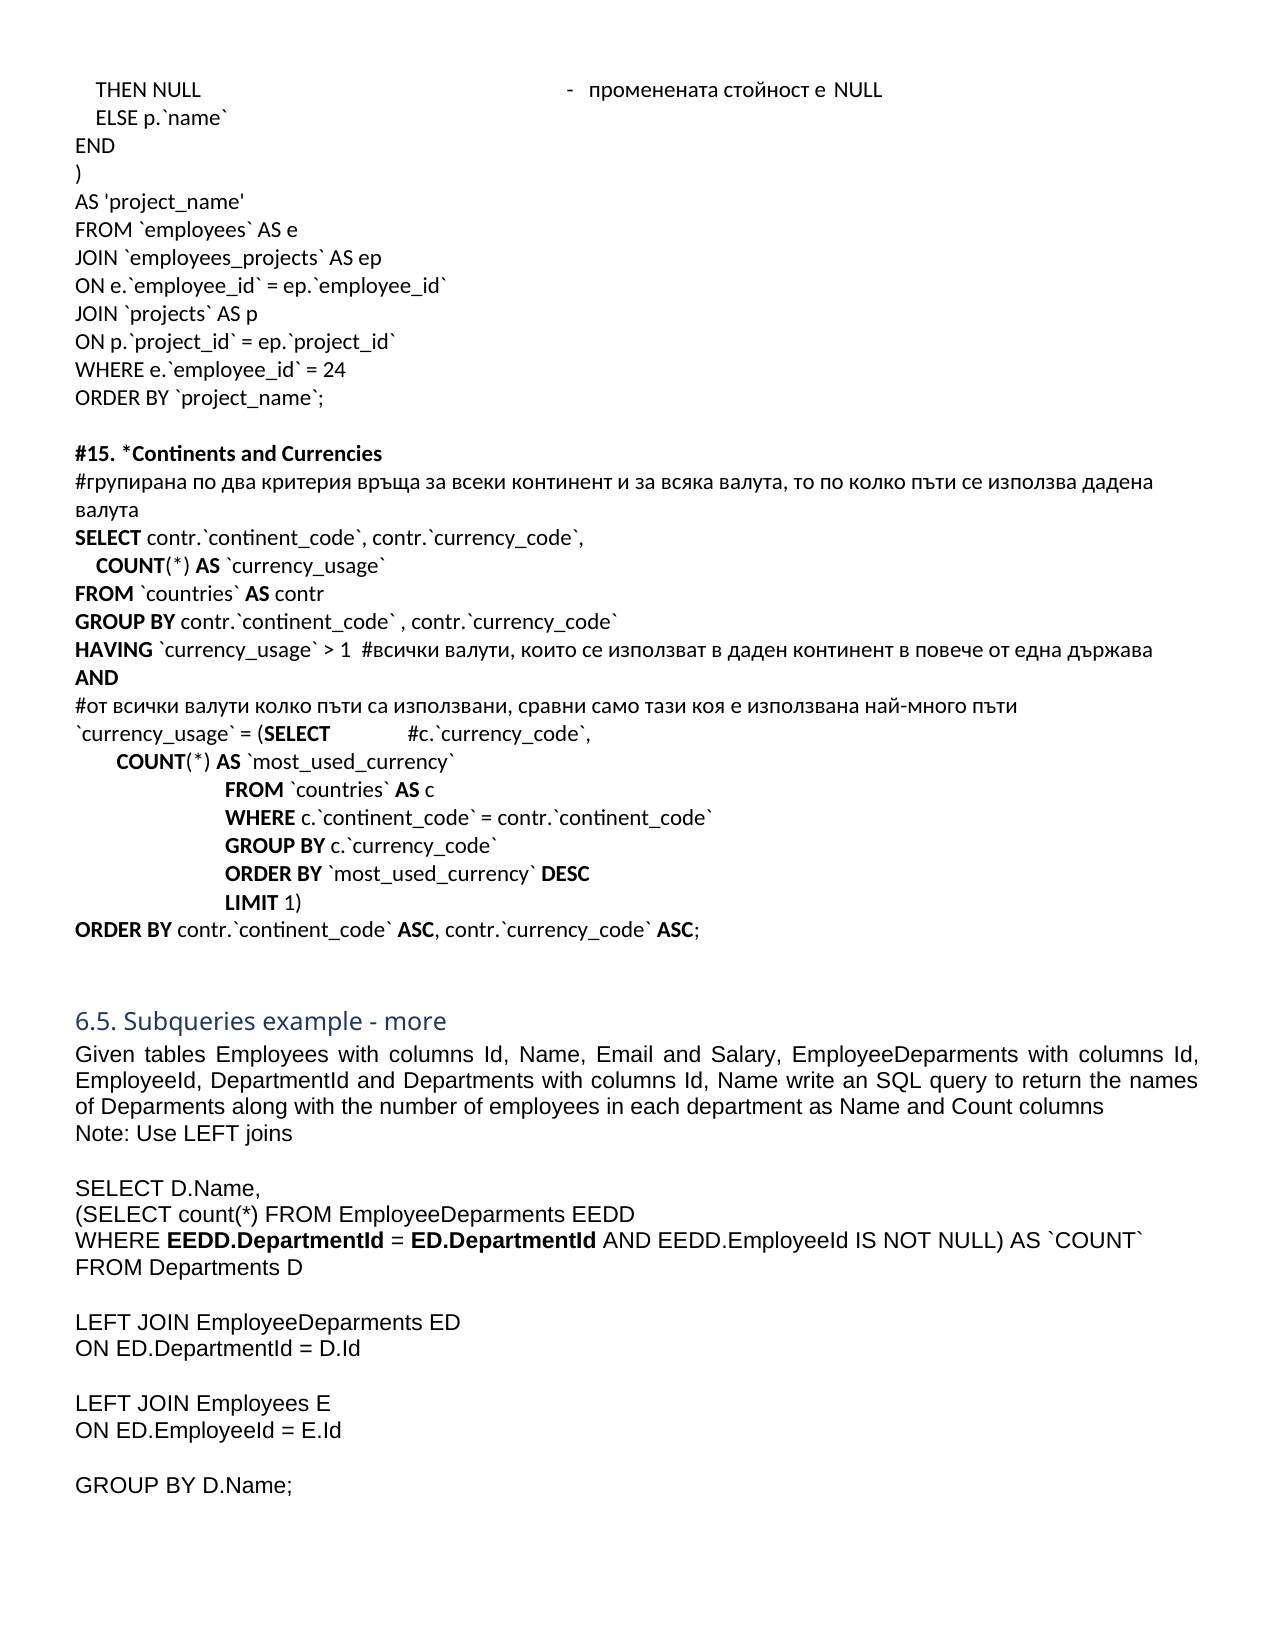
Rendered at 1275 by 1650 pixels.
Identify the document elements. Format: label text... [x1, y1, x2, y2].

text FROM Departments D [75, 1254, 1200, 1280]
text `currency_usage` = (SELECT #c.`currency_code`, [75, 719, 1200, 747]
text AND [75, 663, 1200, 691]
text SELECT contr.`continent_code`, contr.`currency_code`, [75, 523, 1200, 551]
text WHERE e.`employee_id` = 24 [75, 355, 1200, 383]
text ) [75, 159, 1200, 187]
text LEFT JOIN EmployeeDeparments ED [75, 1309, 1200, 1335]
text COUNT(*) AS `currency_usage` [75, 551, 1200, 579]
text Note: Use LEFT joins [75, 1120, 1200, 1146]
text ELSE p.`name` [75, 103, 1200, 131]
text COUNT(*) AS `most_used_currency` [75, 747, 1200, 776]
text GROUP BY contr.`continent_code` , contr.`currency_code` [75, 607, 1200, 635]
text ON ED.DepartmentId = D.Id [75, 1335, 1200, 1362]
text GROUP BY c.`currency_code` [75, 832, 1200, 859]
text WHERE EEDD.DepartmentId = ED.DepartmentId AND EEDD.EmployeeId IS NOT NULL) AS `COUNT` [75, 1227, 1200, 1254]
text WHERE c.`continent_code` = contr.`continent_code` [75, 803, 1200, 832]
text ORDER BY contr.`continent_code` ASC, contr.`currency_code` ASC; [75, 916, 1200, 944]
text END [75, 131, 1200, 159]
text (SELECT count(*) FROM EmployeeDeparments EEDD [75, 1201, 1200, 1227]
subtitle 6.5. Subqueries example - more [75, 1004, 1200, 1038]
text ORDER BY `project_name`; [75, 383, 1200, 411]
text AS 'project_name' [75, 187, 1200, 215]
text ORDER BY `most_used_currency` DESC [75, 859, 1200, 888]
text THEN NULL - променената стойност е NULL [75, 75, 1200, 103]
text ON p.`project_id` = ep.`project_id` [75, 327, 1200, 355]
text ON e.`employee_id` = ep.`employee_id` [75, 271, 1200, 299]
text JOIN `projects` AS p [75, 299, 1200, 327]
text HAVING `currency_usage` > 1 #всички валути, които се използват в даден континент в повече от една държава [75, 635, 1200, 663]
text LEFT JOIN Employees E [75, 1390, 1200, 1417]
text FROM `countries` AS contr [75, 579, 1200, 607]
text JOIN `employees_projects` AS ep [75, 243, 1200, 271]
text ON ED.EmployeeId = E.Id [75, 1417, 1200, 1443]
text FROM `countries` AS c [75, 776, 1200, 803]
text GROUP BY D.Name; [75, 1472, 1200, 1498]
text Given tables Employees with columns Id, Name, Email and Salary, EmployeeDeparments with columns Id, EmployeeId, DepartmentId and Departments with columns Id, Name write an SQL query to return the names of Deparments along with the number of employees in each department as Name and Count columns [75, 1041, 1200, 1120]
text #групирана по два критерия връща за всеки континент и за всяка валута, то по колко пъти се използва дадена валута [75, 467, 1200, 523]
text SELECT D.Name, [75, 1175, 1200, 1201]
text #15. *Continents and Currencies [75, 439, 1200, 467]
text LIMIT 1) [75, 888, 1200, 916]
text #от всички валути колко пъти са използвани, сравни само тази коя е използвана най-много пъти [75, 691, 1200, 719]
text FROM `employees` AS e [75, 215, 1200, 243]
